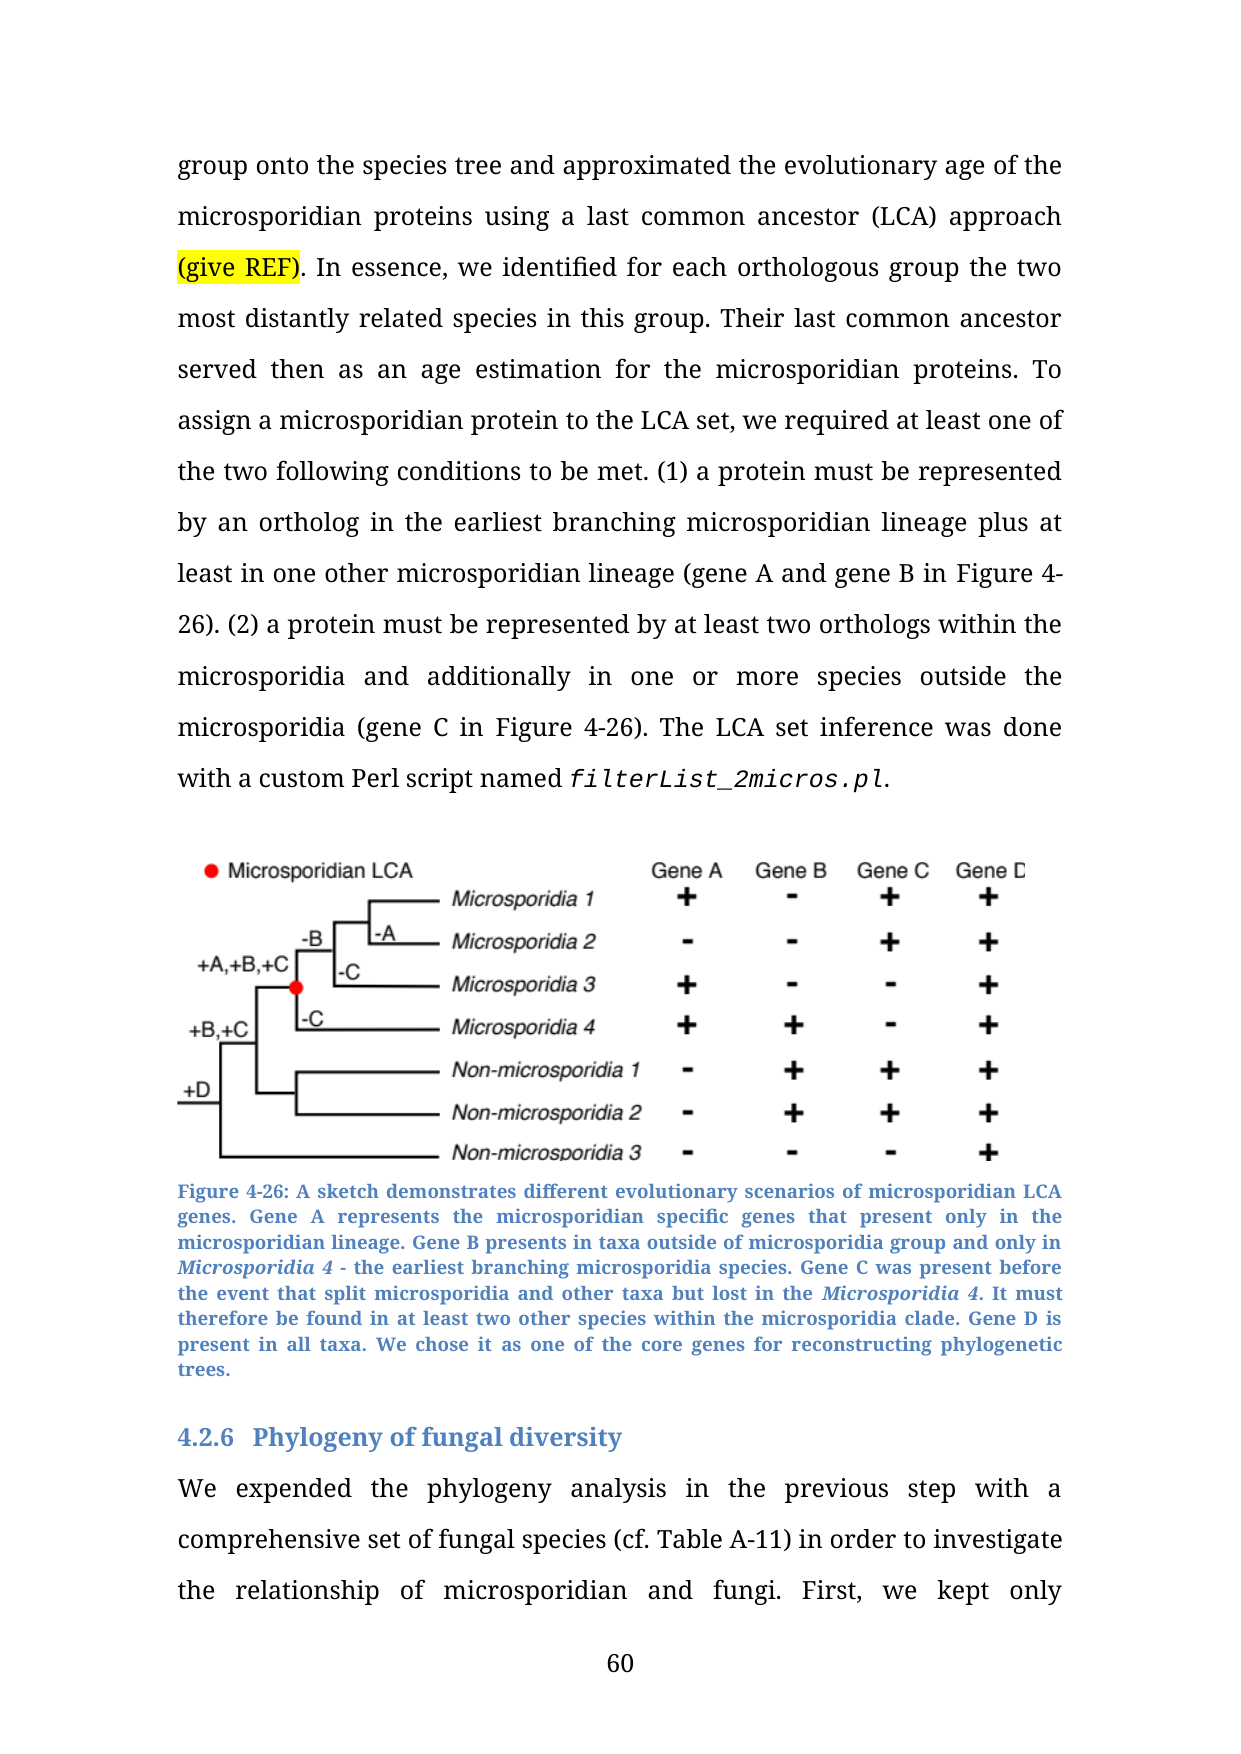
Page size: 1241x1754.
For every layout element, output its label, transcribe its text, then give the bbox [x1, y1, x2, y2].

subtitle Phylogeny of fungal diversity [177, 1419, 1063, 1454]
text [177, 148, 1063, 794]
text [177, 1471, 1063, 1607]
